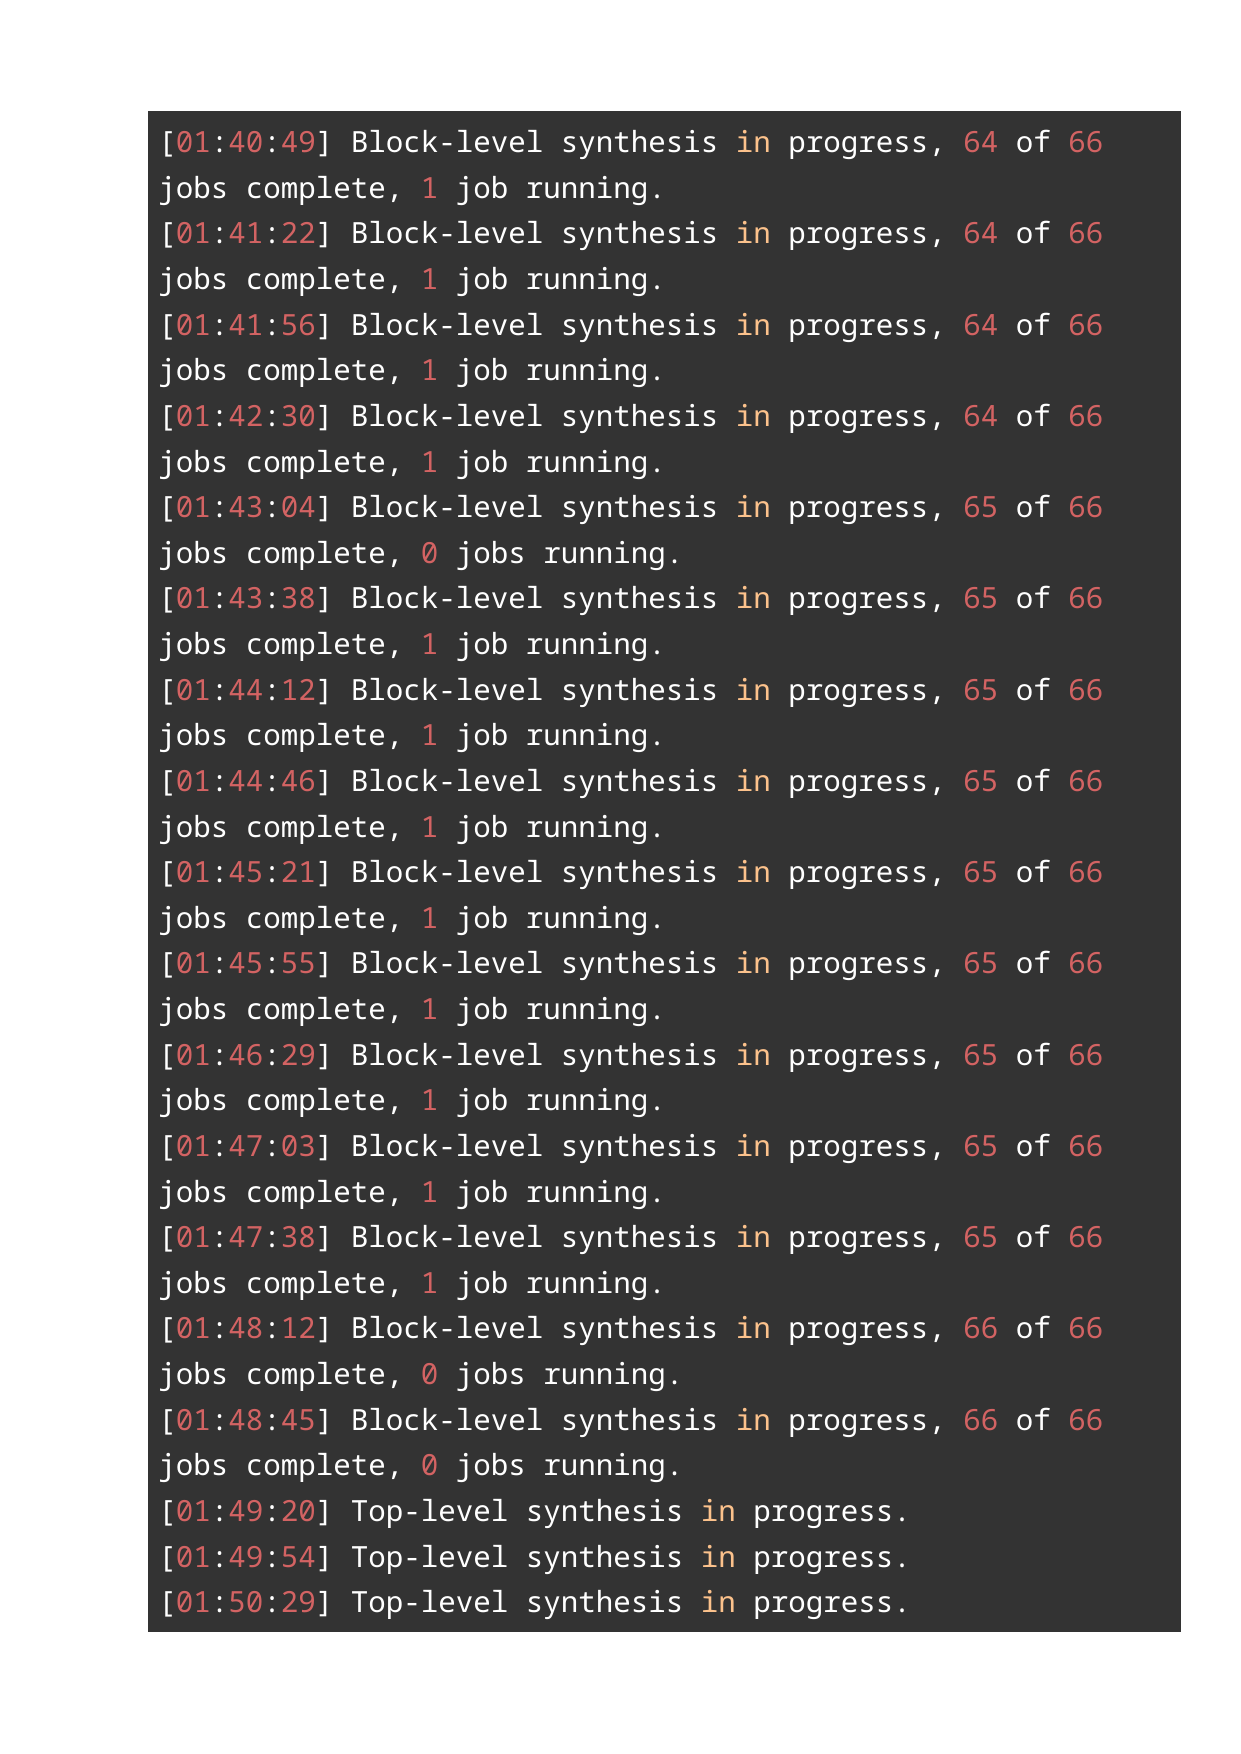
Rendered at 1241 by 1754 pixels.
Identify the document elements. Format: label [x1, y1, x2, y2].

table_header [148, 111, 1181, 1632]
